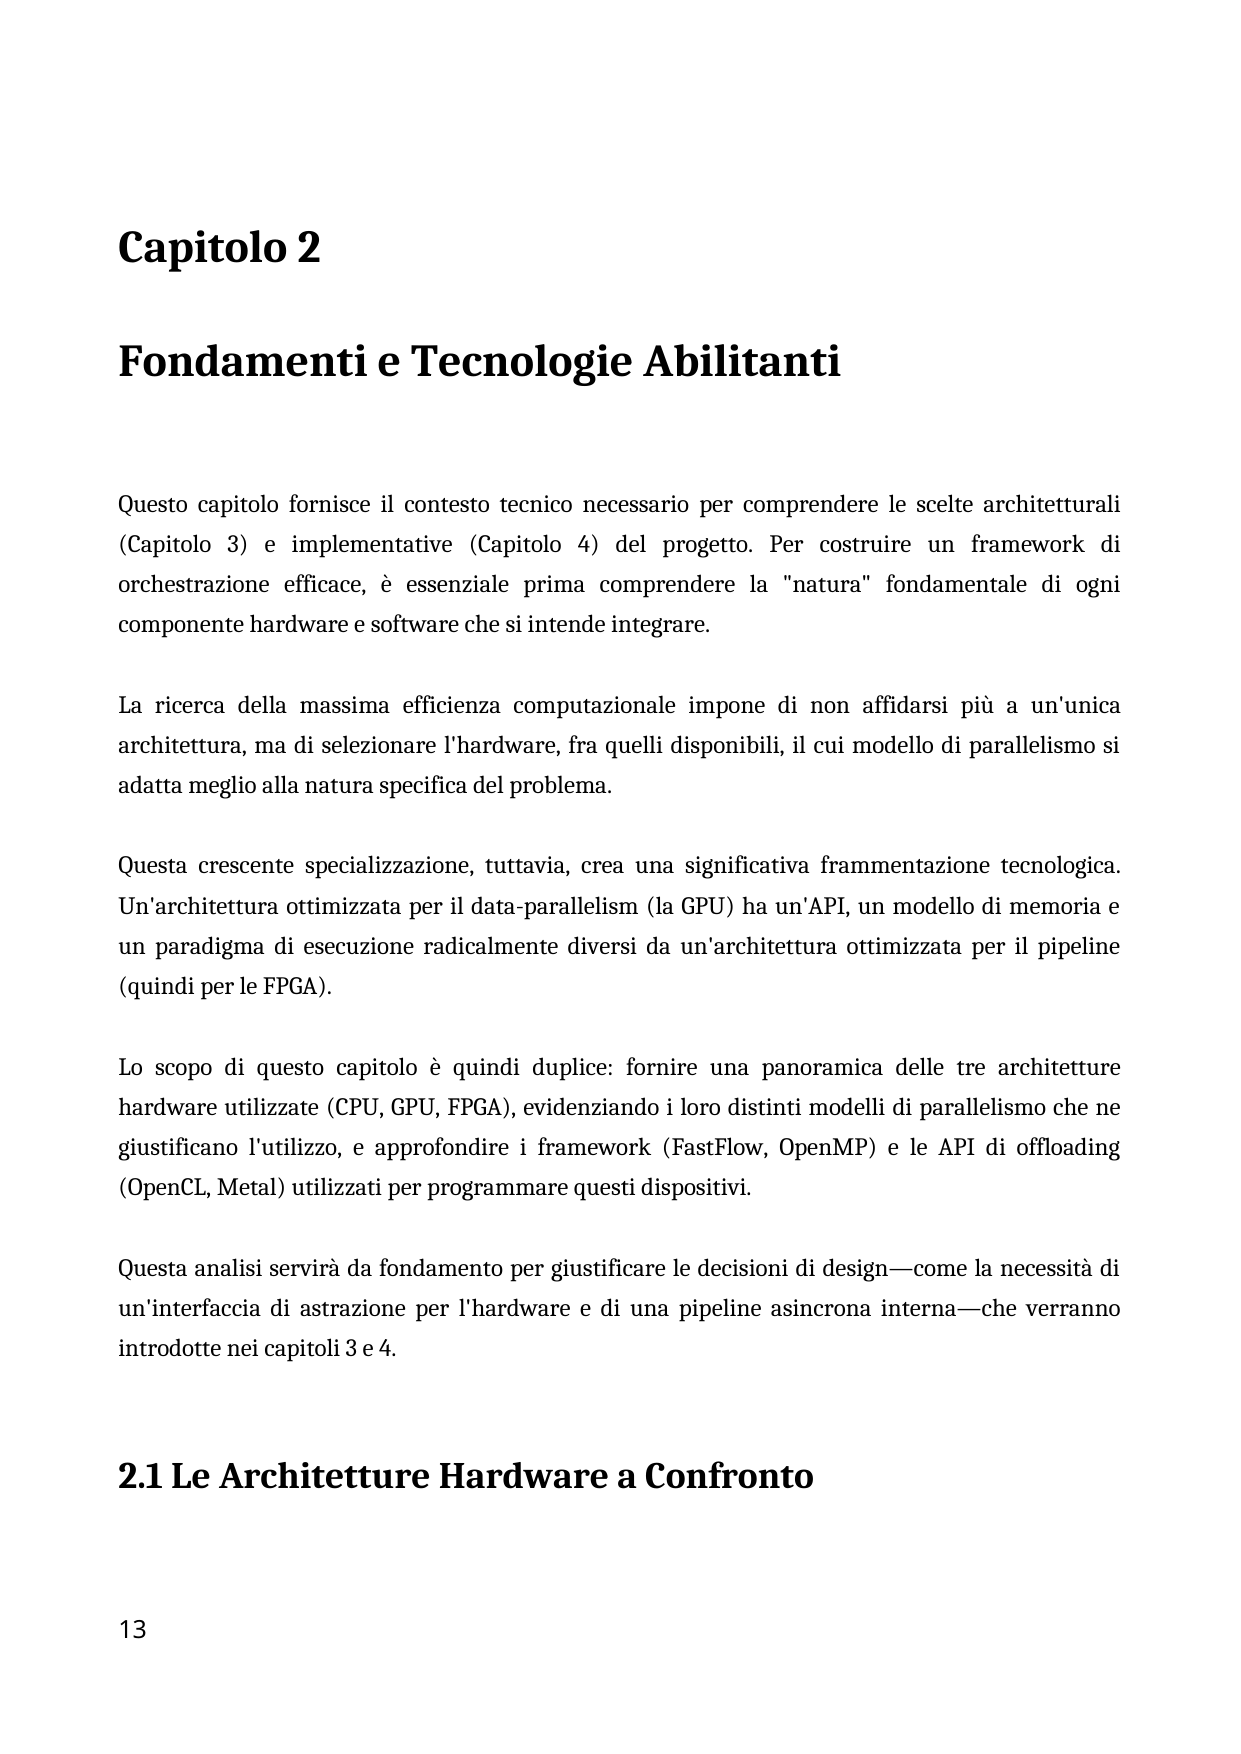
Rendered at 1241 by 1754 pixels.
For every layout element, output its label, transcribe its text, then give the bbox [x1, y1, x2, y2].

text La ricerca della massima efficienza computazionale impone di non affidarsi più a un'unica architettura, ma di selezionare l'hardware, fra quelli disponibili, il cui modello di parallelismo si adatta meglio alla natura specifica del problema. [118, 691, 1122, 800]
text Capitolo 2 [118, 221, 1122, 274]
text Questa crescente specializzazione, tuttavia, crea una significativa frammentazione tecnologica. Un'architettura ottimizzata per il data-parallelism (la GPU) ha un'API, un modello di memoria e un paradigma di esecuzione radicalmente diversi da un'architettura ottimizzata per il pipeline (quindi per le FPGA). [118, 851, 1122, 1001]
text 2.1 Le Architetture Hardware a Confronto [118, 1454, 1122, 1498]
text Questa analisi servirà da fondamento per giustificare le decisioni di design—come la necessità di un'interfaccia di astrazione per l'hardware e di una pipeline asincrona interna—che verranno introdotte nei capitoli 3 e 4. [118, 1253, 1122, 1363]
text Questo capitolo fornisce il contesto tecnico necessario per comprendere le scelte architetturali (Capitolo 3) e implementative (Capitolo 4) del progetto. Per costruire un framework di orchestrazione efficace, è essenziale prima comprendere la "natura" fondamentale di ogni componente hardware e software che si intende integrare. [118, 489, 1122, 639]
text Lo scopo di questo capitolo è quindi duplice: fornire una panoramica delle tre architetture hardware utilizzate (CPU, GPU, FPGA), evidenziando i loro distinti modelli di parallelismo che ne giustificano l'utilizzo, e approfondire i framework (FastFlow, OpenMP) e le API di offloading (OpenCL, Metal) utilizzati per programmare questi dispositivi. [118, 1052, 1122, 1202]
text Fondamenti e Tecnologie Abilitanti [118, 335, 1122, 388]
